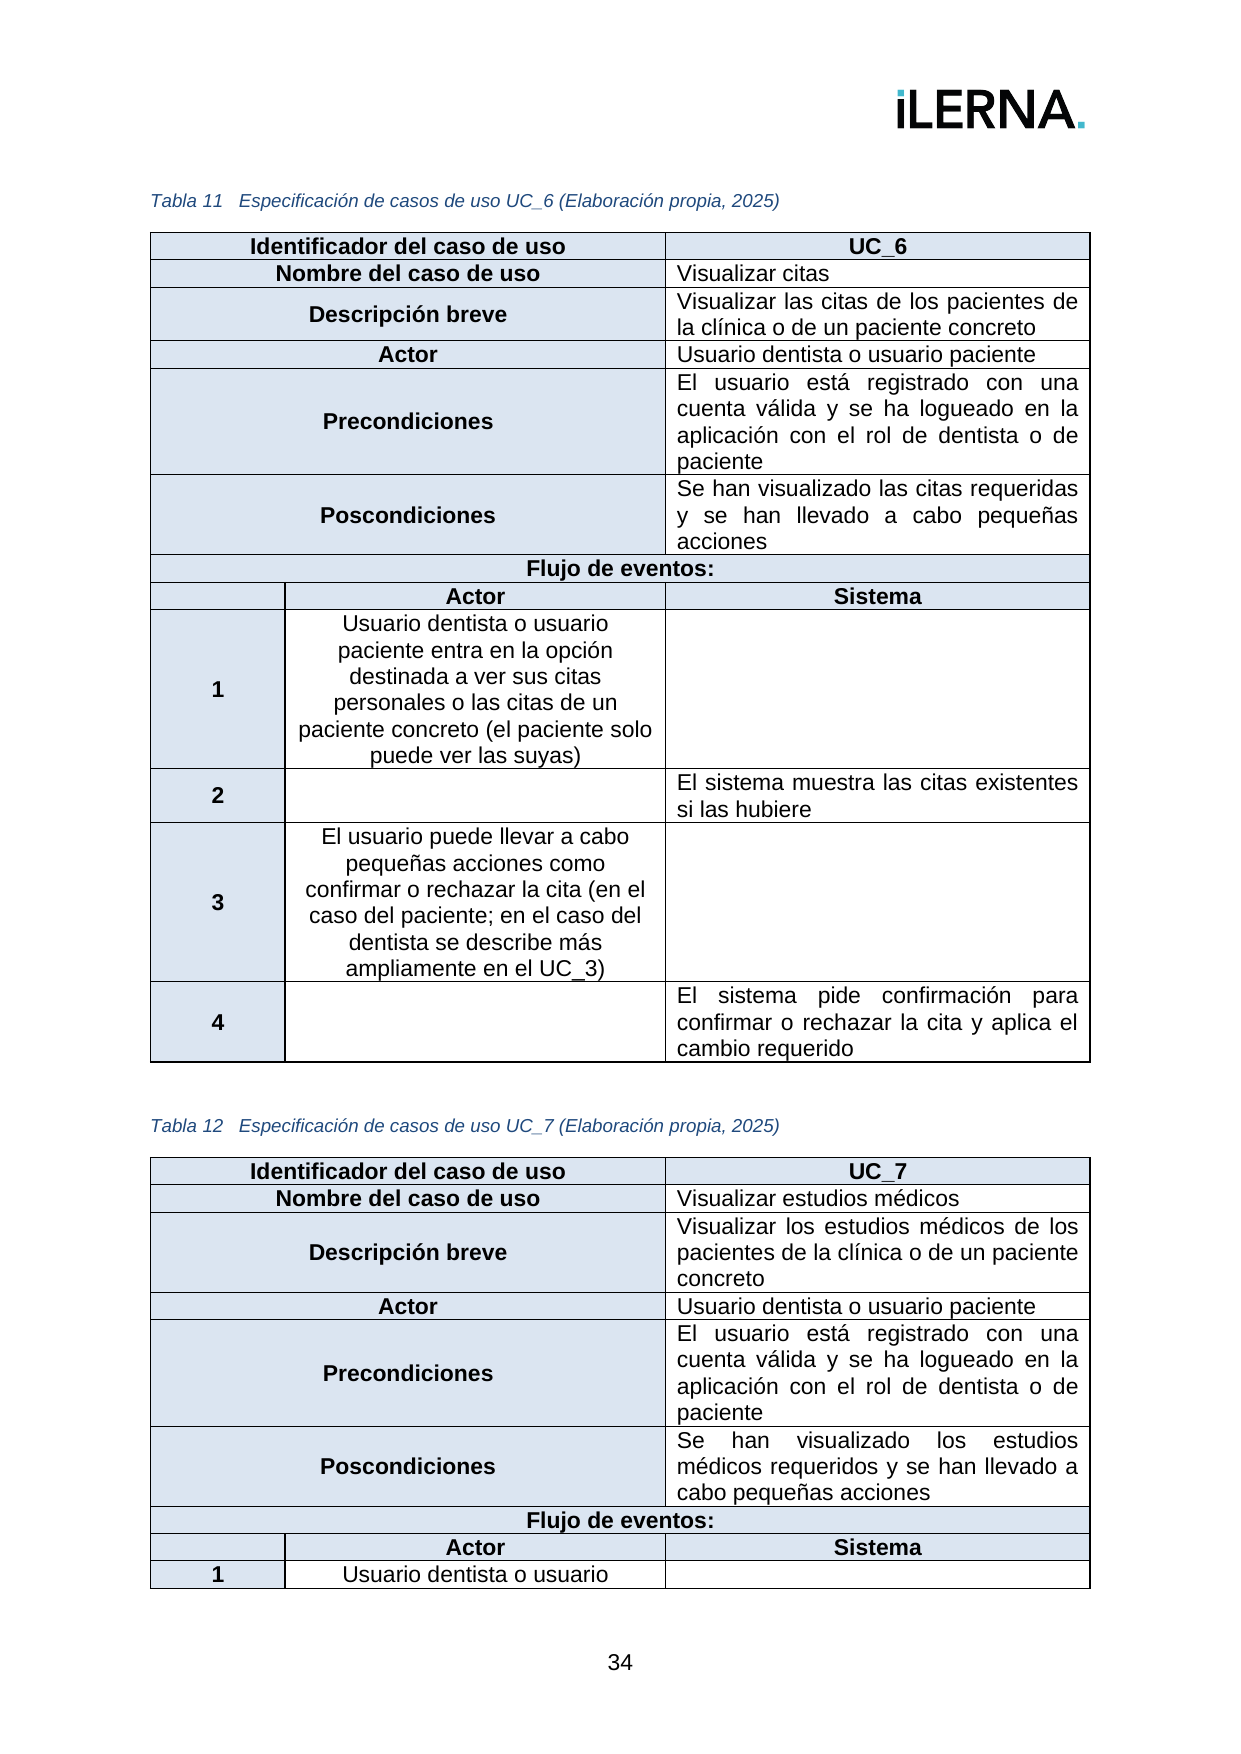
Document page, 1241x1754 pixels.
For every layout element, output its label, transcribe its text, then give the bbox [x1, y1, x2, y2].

table_cell El usuario está registrado con una cuenta válida y se ha logueado en la aplicación con el rol de dentista o de paciente [666, 1320, 1089, 1426]
table_cell El sistema muestra las citas existentes si las hubiere [666, 769, 1089, 822]
table_cell Sistema [666, 1534, 1089, 1560]
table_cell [286, 1561, 665, 1588]
table_cell 1 [151, 610, 284, 768]
table_cell Descripción breve [151, 1213, 665, 1292]
table_cell [151, 583, 284, 609]
table_cell Visualizar los estudios médicos de los pacientes de la clínica o de un paciente concreto [666, 1213, 1089, 1292]
table_cell Usuario dentista o usuario paciente [666, 341, 1089, 368]
table_cell Visualizar citas [666, 260, 1089, 287]
table_cell [151, 1534, 284, 1560]
table_cell 4 [151, 982, 284, 1061]
table_cell El usuario puede llevar a cabo pequeñas acciones como confirmar o rechazar la cita (en el caso del paciente; en el caso del dentista se describe más ampliamente en el UC_3) [286, 823, 665, 981]
table_cell Flujo de eventos: [151, 1507, 1089, 1533]
table_cell Flujo de eventos: [151, 555, 1089, 582]
table_cell Poscondiciones [151, 1427, 665, 1506]
table_cell Precondiciones [151, 1320, 665, 1426]
table_cell Descripción breve [151, 288, 665, 340]
table_header Identificador del caso de uso [151, 1158, 665, 1184]
table_cell 2 [151, 769, 284, 822]
table_cell Sistema [666, 583, 1089, 609]
table_cell Usuario dentista o usuario paciente [666, 1293, 1089, 1319]
table_header Identificador del caso de uso [151, 233, 665, 259]
table_cell Nombre del caso de uso [151, 260, 665, 287]
picture [891, 87, 1091, 131]
table_cell [666, 610, 1089, 768]
table_cell [286, 769, 665, 822]
table_cell 1 [151, 1561, 284, 1588]
table_cell Nombre del caso de uso [151, 1185, 665, 1212]
table_cell Actor [151, 341, 665, 368]
table_header UC_6 [666, 233, 1089, 259]
table_cell Actor [286, 1534, 665, 1560]
table_cell Visualizar estudios médicos [666, 1185, 1089, 1212]
table_header UC_7 [666, 1158, 1089, 1184]
table_cell El sistema pide confirmación para confirmar o rechazar la cita y aplica el cambio requerido [666, 982, 1089, 1061]
table_cell 3 [151, 823, 284, 981]
table_cell Usuario dentista o usuario paciente entra en la opción destinada a ver sus citas personales o las citas de un paciente concreto (el paciente solo puede ver las suyas) [286, 610, 665, 768]
table_cell Actor [286, 583, 665, 609]
table_cell El usuario está registrado con una cuenta válida y se ha logueado en la aplicación con el rol de dentista o de paciente [666, 369, 1089, 474]
table_cell Visualizar las citas de los pacientes de la clínica o de un paciente concreto [666, 288, 1089, 340]
table_cell Se han visualizado las citas requeridas y se han llevado a cabo pequeñas acciones [666, 475, 1089, 554]
table_cell [666, 823, 1089, 981]
table_cell Poscondiciones [151, 475, 665, 554]
table_cell [666, 1561, 1089, 1588]
table_cell Actor [151, 1293, 665, 1319]
table_cell Se han visualizado los estudios médicos requeridos y se han llevado a cabo pequeñas acciones [666, 1427, 1089, 1506]
table_cell Precondiciones [151, 369, 665, 474]
table_cell [286, 982, 665, 1061]
